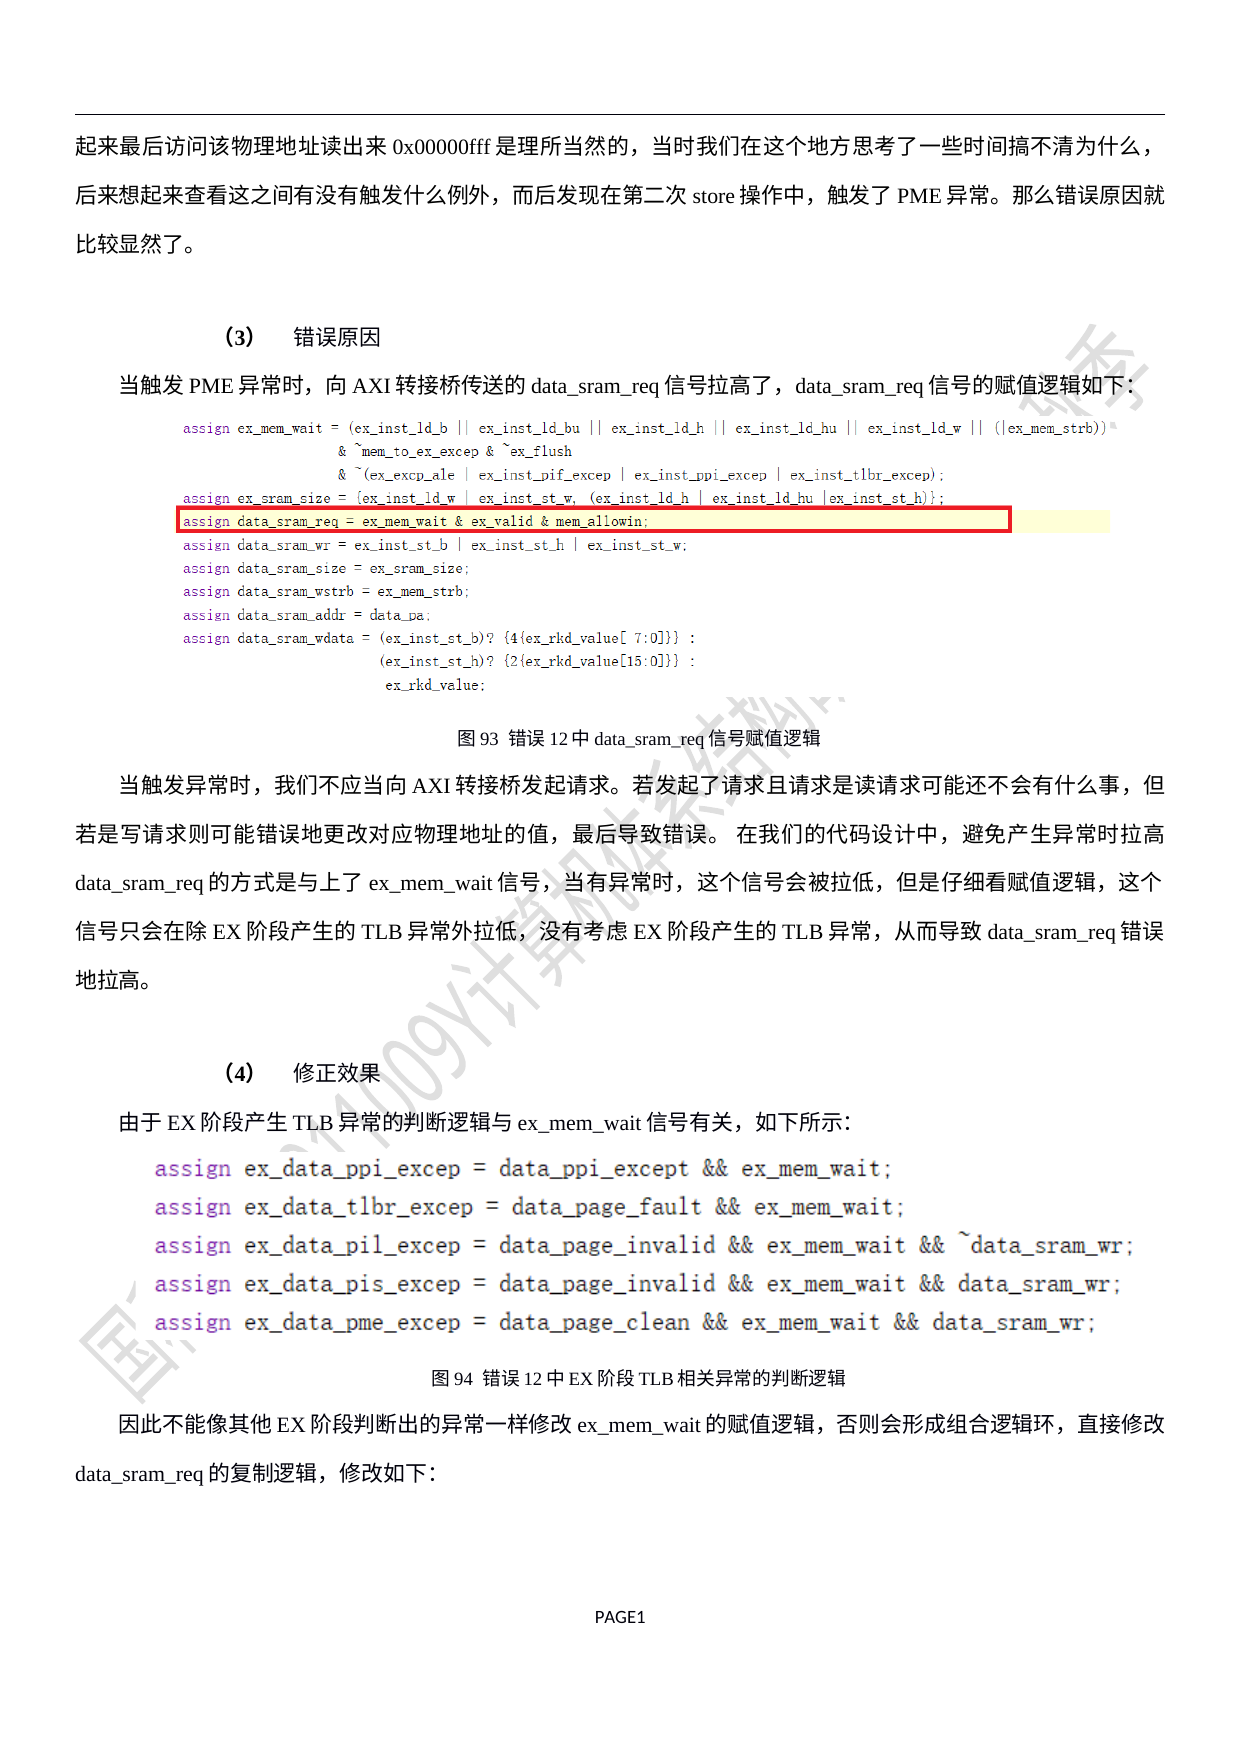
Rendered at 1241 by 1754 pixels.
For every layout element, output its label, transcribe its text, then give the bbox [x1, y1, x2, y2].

picture [173, 416, 1111, 697]
text 图93 错误12中data_sram_req信号赋值逻辑 [75, 721, 1165, 754]
list 错误原因 [212, 320, 1165, 352]
picture [135, 1152, 1149, 1340]
text 当触发异常时，我们不应当向AXI转接桥发起请求。若发起了请求且请求是读请求可能还不会有什么事，但若是写请求则可能错误地更改对应物理地址的值，最后导致错误。 在我们的代码设计中，避免产生异常时拉高data_sram_req的方式是与上了ex_mem_wait信号，当有异常时，这个信号会被拉低，但是仔细看赋值逻辑，这个信号只会在除EX阶段产生的TLB异常外拉低，没有考虑EX阶段产生的TLB异常，从而导致data_sram_req错误地拉高。 [75, 767, 1165, 995]
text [75, 129, 1165, 259]
text 因此不能像其他EX阶段判断出的异常一样修改ex_mem_wait的赋值逻辑，否则会形成组合逻辑环，直接修改data_sram_req的复制逻辑，修改如下： [75, 1407, 1165, 1488]
text 当触发PME异常时，向AXI转接桥传送的data_sram_req信号拉高了，data_sram_req信号的赋值逻辑如下： [75, 368, 1165, 401]
text 图94 错误12中EX阶段TLB相关异常的判断逻辑 [75, 1361, 1165, 1393]
text 由于EX阶段产生TLB异常的判断逻辑与ex_mem_wait信号有关，如下所示： [75, 1104, 1165, 1137]
list 修正效果 [212, 1056, 1165, 1088]
